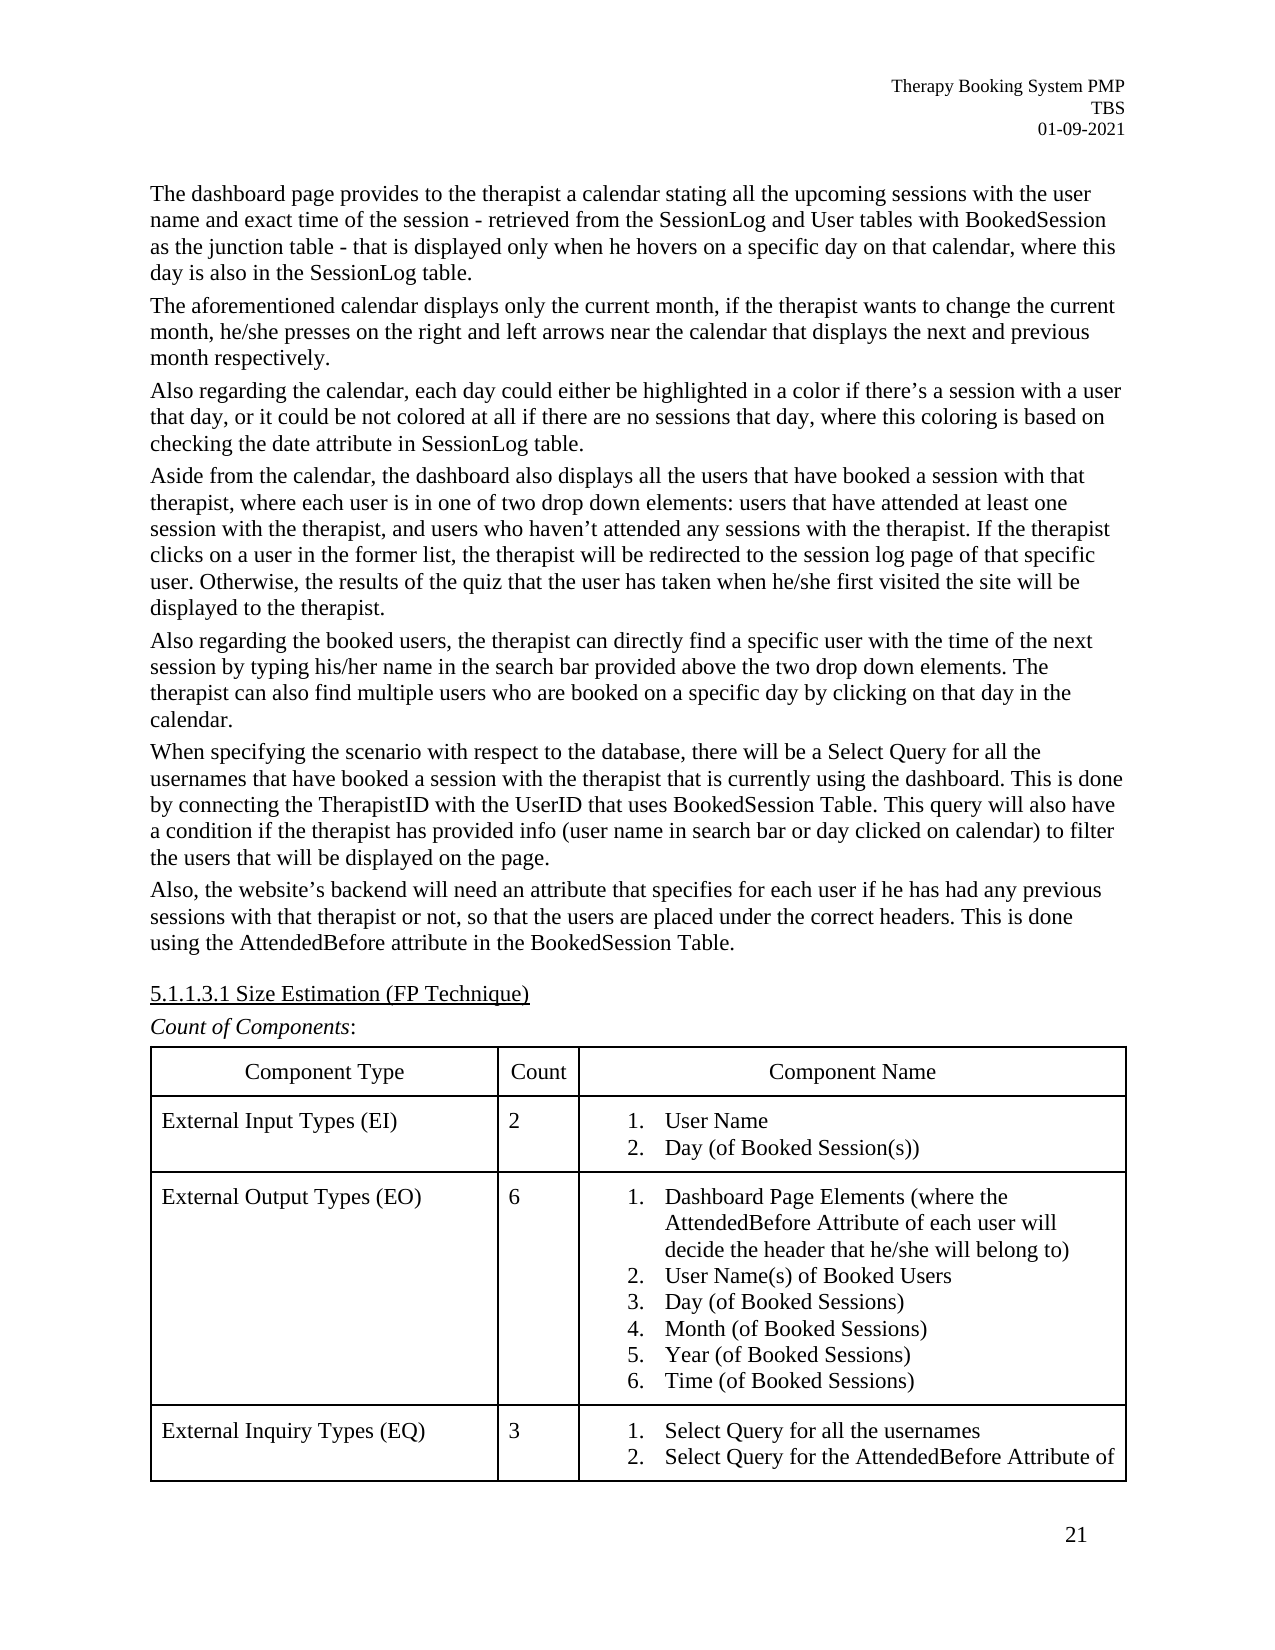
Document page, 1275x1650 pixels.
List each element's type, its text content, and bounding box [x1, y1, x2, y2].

table_cell 6 [499, 1173, 578, 1404]
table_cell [152, 1406, 497, 1480]
text The dashboard page provides to the therapist a calendar stating all the upcoming sessions with the user name and exact time of the session - retrieved from the SessionLog and User tables with BookedSession as the junction table - that is displayed only when he hovers on a specific day on that calendar, where this day is also in the SessionLog table. [150, 180, 1125, 285]
text Also regarding the booked users, the therapist can directly find a specific user with the time of the next session by typing his/her name in the search bar provided above the two drop down elements. The therapist can also find multiple users who are booked on a specific day by clicking on that day in the calendar. [150, 627, 1125, 732]
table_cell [580, 1406, 1125, 1480]
text The aforementioned calendar displays only the current month, if the therapist wants to change the current month, he/she presses on the right and left arrows near the calendar that displays the next and previous month respectively. [150, 292, 1125, 371]
table_header Count [499, 1048, 578, 1095]
table_cell External Output Types (EO) [152, 1173, 497, 1404]
text Count of Components: [150, 1013, 1125, 1039]
text Also, the website’s backend will need an attribute that specifies for each user if he has had any previous sessions with that therapist or not, so that the users are placed under the correct headers. This is done using the AttendedBefore attribute in the BookedSession Table. [150, 876, 1125, 955]
text Also regarding the calendar, each day could either be highlighted in a color if there’s a session with a user that day, or it could be not colored at all if there are no sessions that day, where this coloring is based on checking the date attribute in SessionLog table. [150, 377, 1125, 456]
text Aside from the calendar, the dashboard also displays all the users that have booked a session with that therapist, where each user is in one of two drop down elements: users that have attended at least one session with the therapist, and users who haven’t attended any sessions with the therapist. If the therapist clicks on a user in the former list, the therapist will be redirected to the session log page of that specific user. Otherwise, the results of the quiz that the user has taken when he/she first visited the site will be displayed to the therapist. [150, 462, 1125, 620]
table_cell Dashboard Page Elements (where the AttendedBefore Attribute of each user will decide the header that he/she will belong to) User Name(s) of Booked Users Day (of Booked Sessions) Month (of Booked Sessions) Year (of Booked Sessions) Time (of Booked Sessions) [580, 1173, 1125, 1404]
table_header Component Type [152, 1048, 497, 1095]
table_cell User Name Day (of Booked Session(s)) [580, 1097, 1125, 1171]
text When specifying the scenario with respect to the database, there will be a Select Query for all the usernames that have booked a session with the therapist that is currently using the dashboard. This is done by connecting the TherapistID with the UserID that uses BookedSession Table. This query will also have a condition if the therapist has provided info (user name in search bar or day clicked on calendar) to filter the users that will be displayed on the page. [150, 738, 1125, 870]
table_header Component Name [580, 1048, 1125, 1095]
subtitle 5.1.1.3.1 Size Estimation (FP Technique) [150, 980, 1125, 1007]
table_cell 3 [499, 1406, 578, 1480]
table_cell External Input Types (EI) [152, 1097, 497, 1171]
table_cell 2 [499, 1097, 578, 1171]
